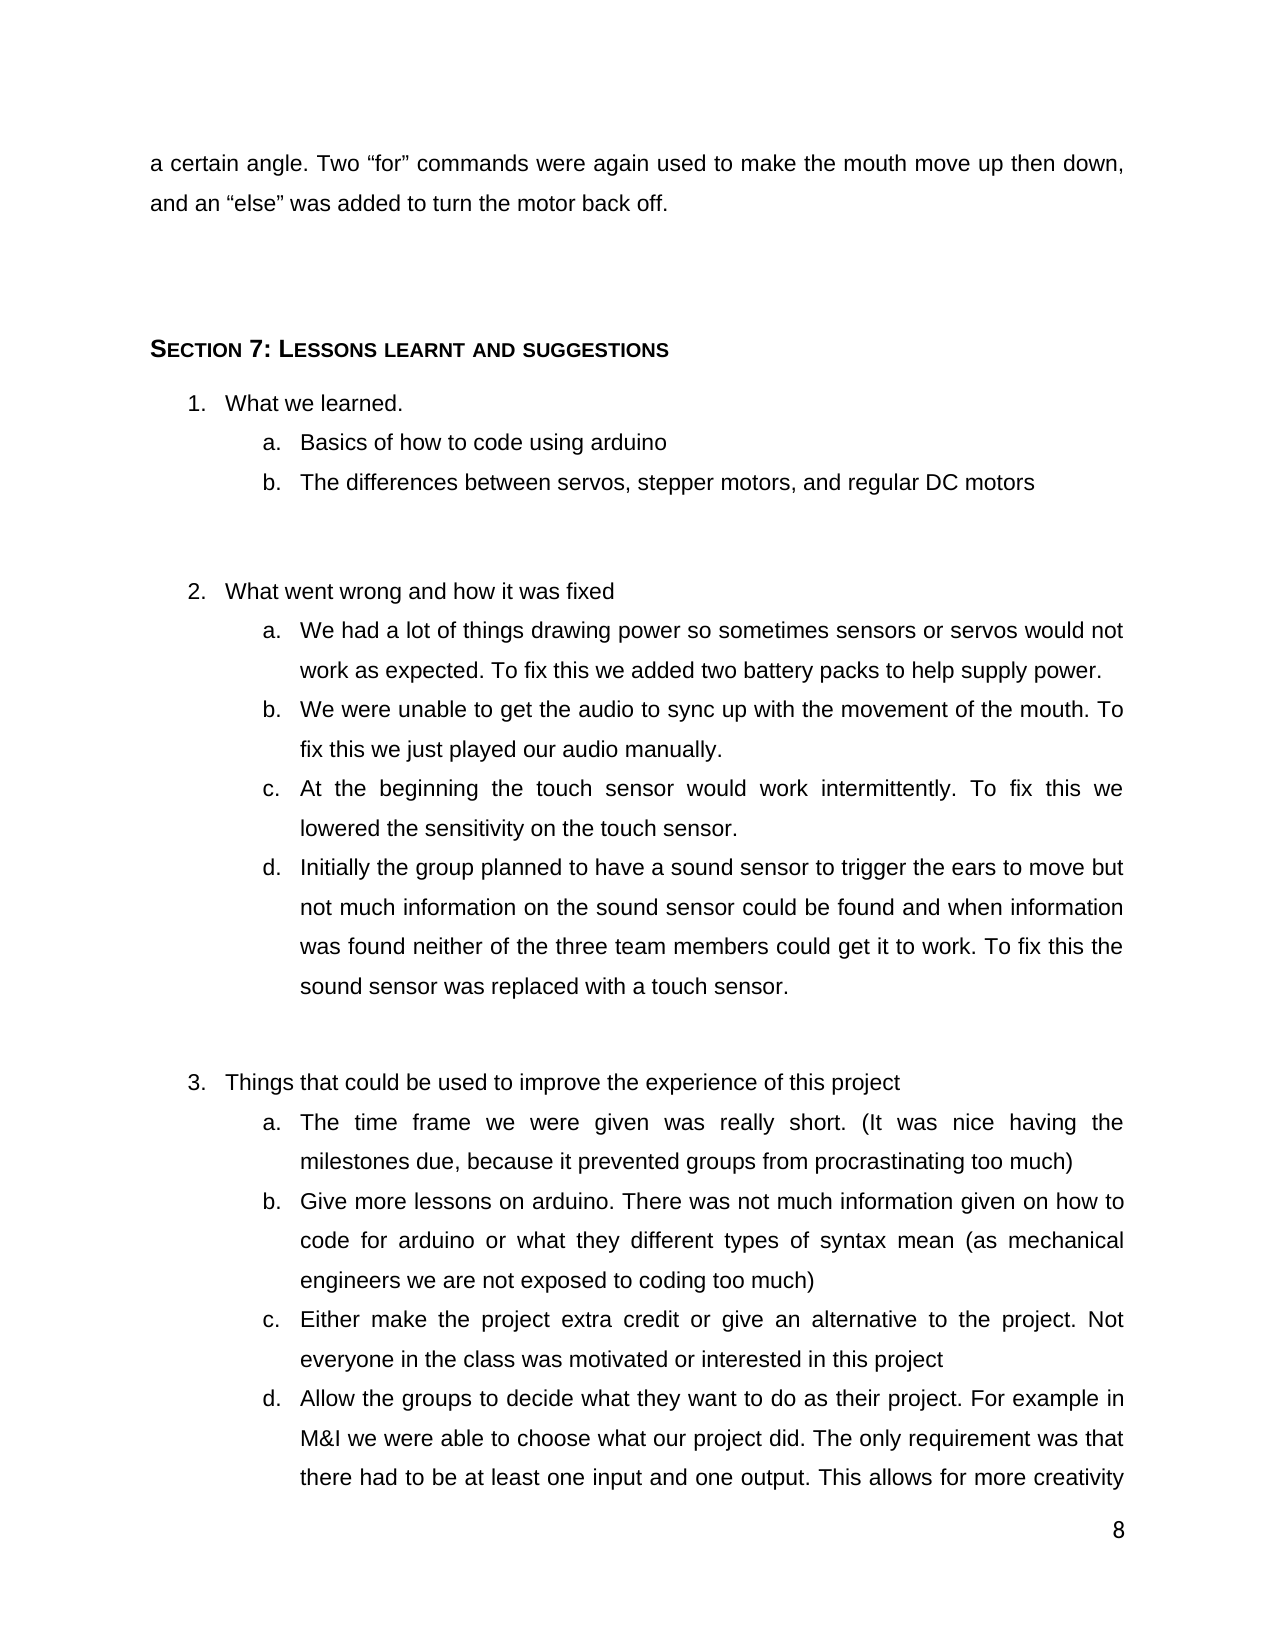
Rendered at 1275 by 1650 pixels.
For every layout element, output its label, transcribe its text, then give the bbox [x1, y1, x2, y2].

list We had a lot of things drawing power so sometimes sensors or servos would not work as expected. To fix this we added two battery packs to help supply power. [262, 617, 1125, 683]
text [150, 150, 1125, 216]
list We were unable to get the audio to sync up with the movement of the mouth. To fix this we just played our audio manually. [262, 696, 1125, 762]
list Give more lessons on arduino. There was not much information given on how to code for arduino or what they different types of syntax mean (as mechanical engineers we are not exposed to coding too much) [262, 1188, 1125, 1293]
list What we learned. [187, 389, 1125, 416]
list The time frame we were given was really short. (It was nice having the milestones due, because it prevented groups from procrastinating too much) [262, 1109, 1125, 1174]
title Section 7: Lessons learnt and suggestions [150, 334, 1125, 363]
list Things that could be used to improve the experience of this project [187, 1069, 1125, 1096]
list Initially the group planned to have a sound sensor to trigger the ears to move but not much information on the sound sensor could be found and when information was found neither of the three team members could get it to work. To fix this the sound sensor was replaced with a touch sensor. [262, 854, 1125, 999]
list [262, 1385, 1125, 1490]
list Basics of how to code using arduino [262, 429, 1125, 455]
list At the beginning the touch sensor would work intermittently. To fix this we lowered the sensitivity on the touch sensor. [262, 775, 1125, 841]
list What went wrong and how it was fixed [187, 578, 1125, 604]
list Either make the project extra credit or give an alternative to the project. Not everyone in the class was motivated or interested in this project [262, 1306, 1125, 1372]
list The differences between servos, stepper motors, and regular DC motors [262, 468, 1125, 495]
